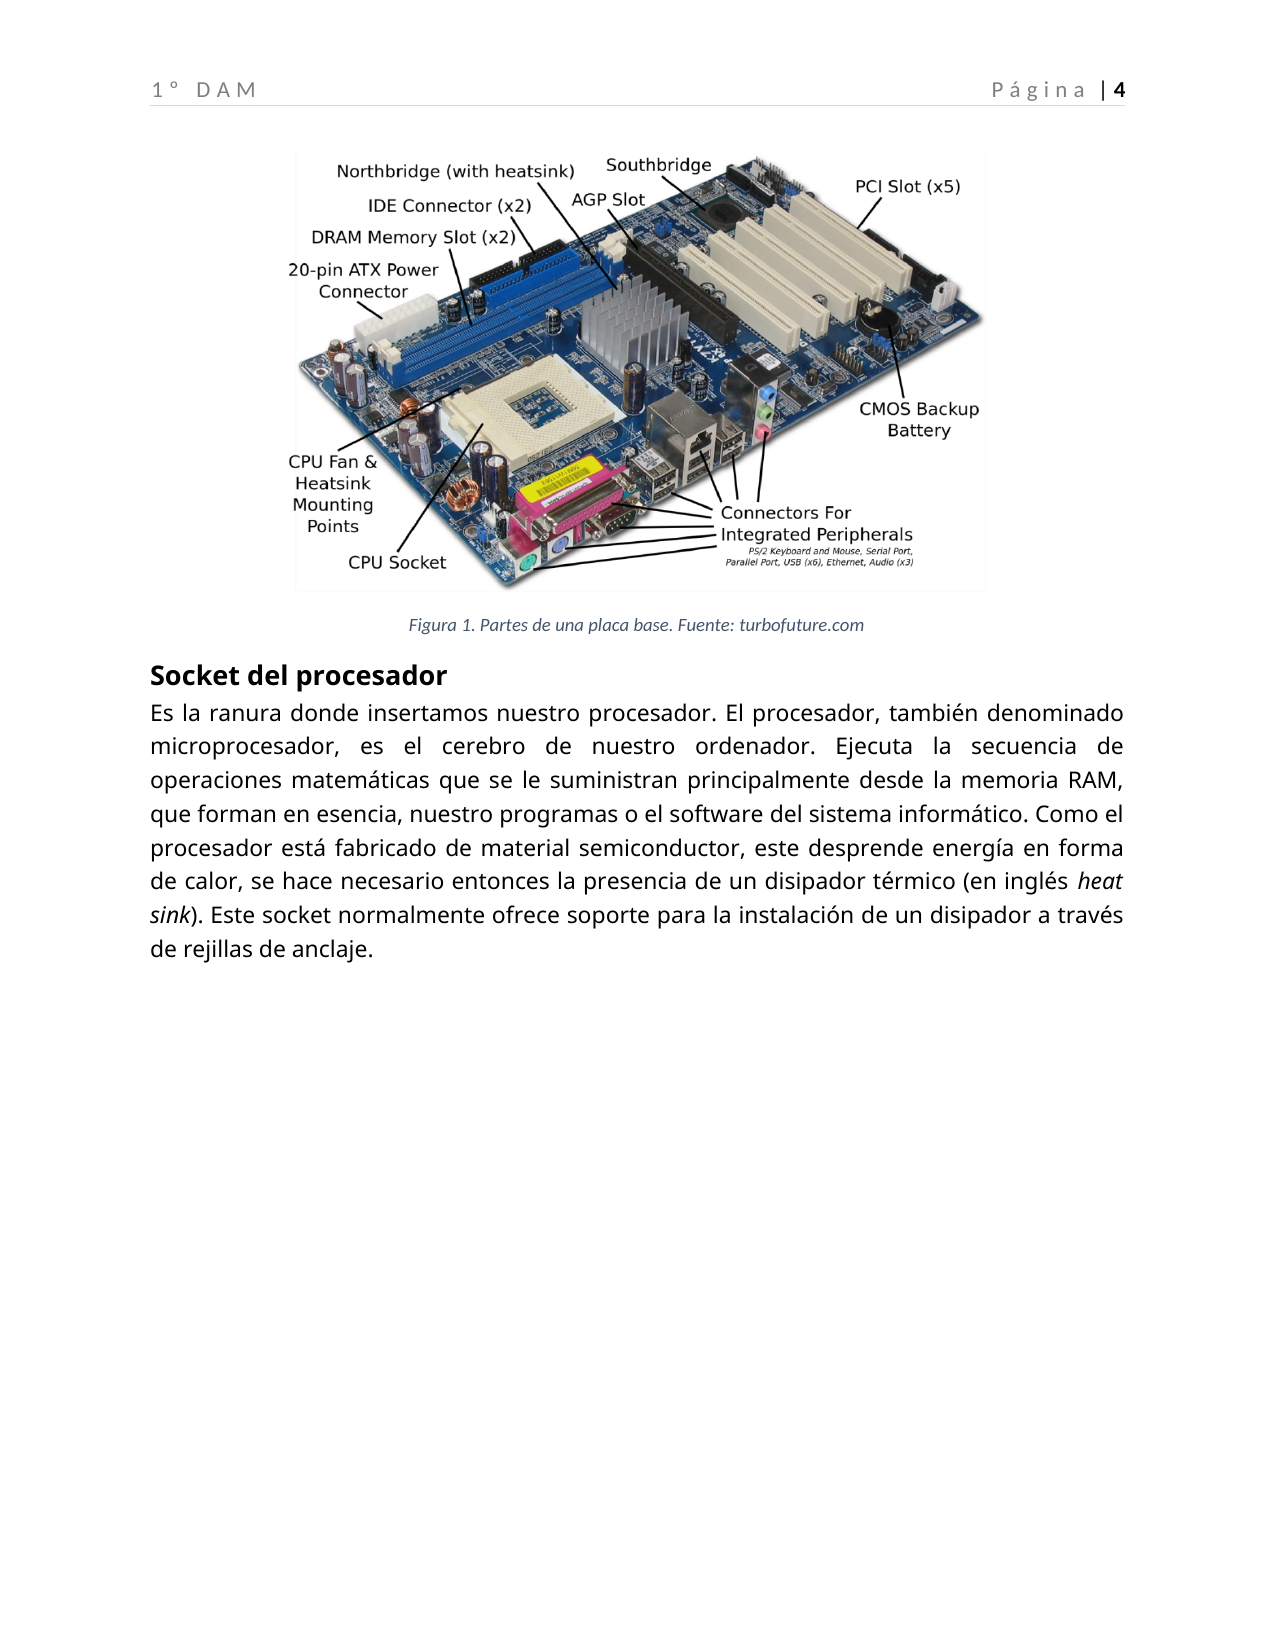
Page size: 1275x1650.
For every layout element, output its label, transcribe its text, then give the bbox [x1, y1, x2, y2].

text Figura 1. Partes de una placa base. Fuente: turbofuture.com [150, 613, 1125, 636]
picture [283, 150, 992, 594]
text Es la ranura donde insertamos nuestro procesador. El procesador, también denominado microprocesador, es el cerebro de nuestro ordenador. Ejecuta la secuencia de operaciones matemáticas que se le suministran principalmente desde la memoria RAM, que forman en esencia, nuestro programas o el software del sistema informático. Como el procesador está fabricado de material semiconductor, este desprende energía en forma de calor, se hace necesario entonces la presencia de un disipador térmico (en inglés heat sink). Este socket normalmente ofrece soporte para la instalación de un disipador a través de rejillas de anclaje. [150, 696, 1125, 964]
subtitle Socket del procesador [150, 657, 1125, 693]
